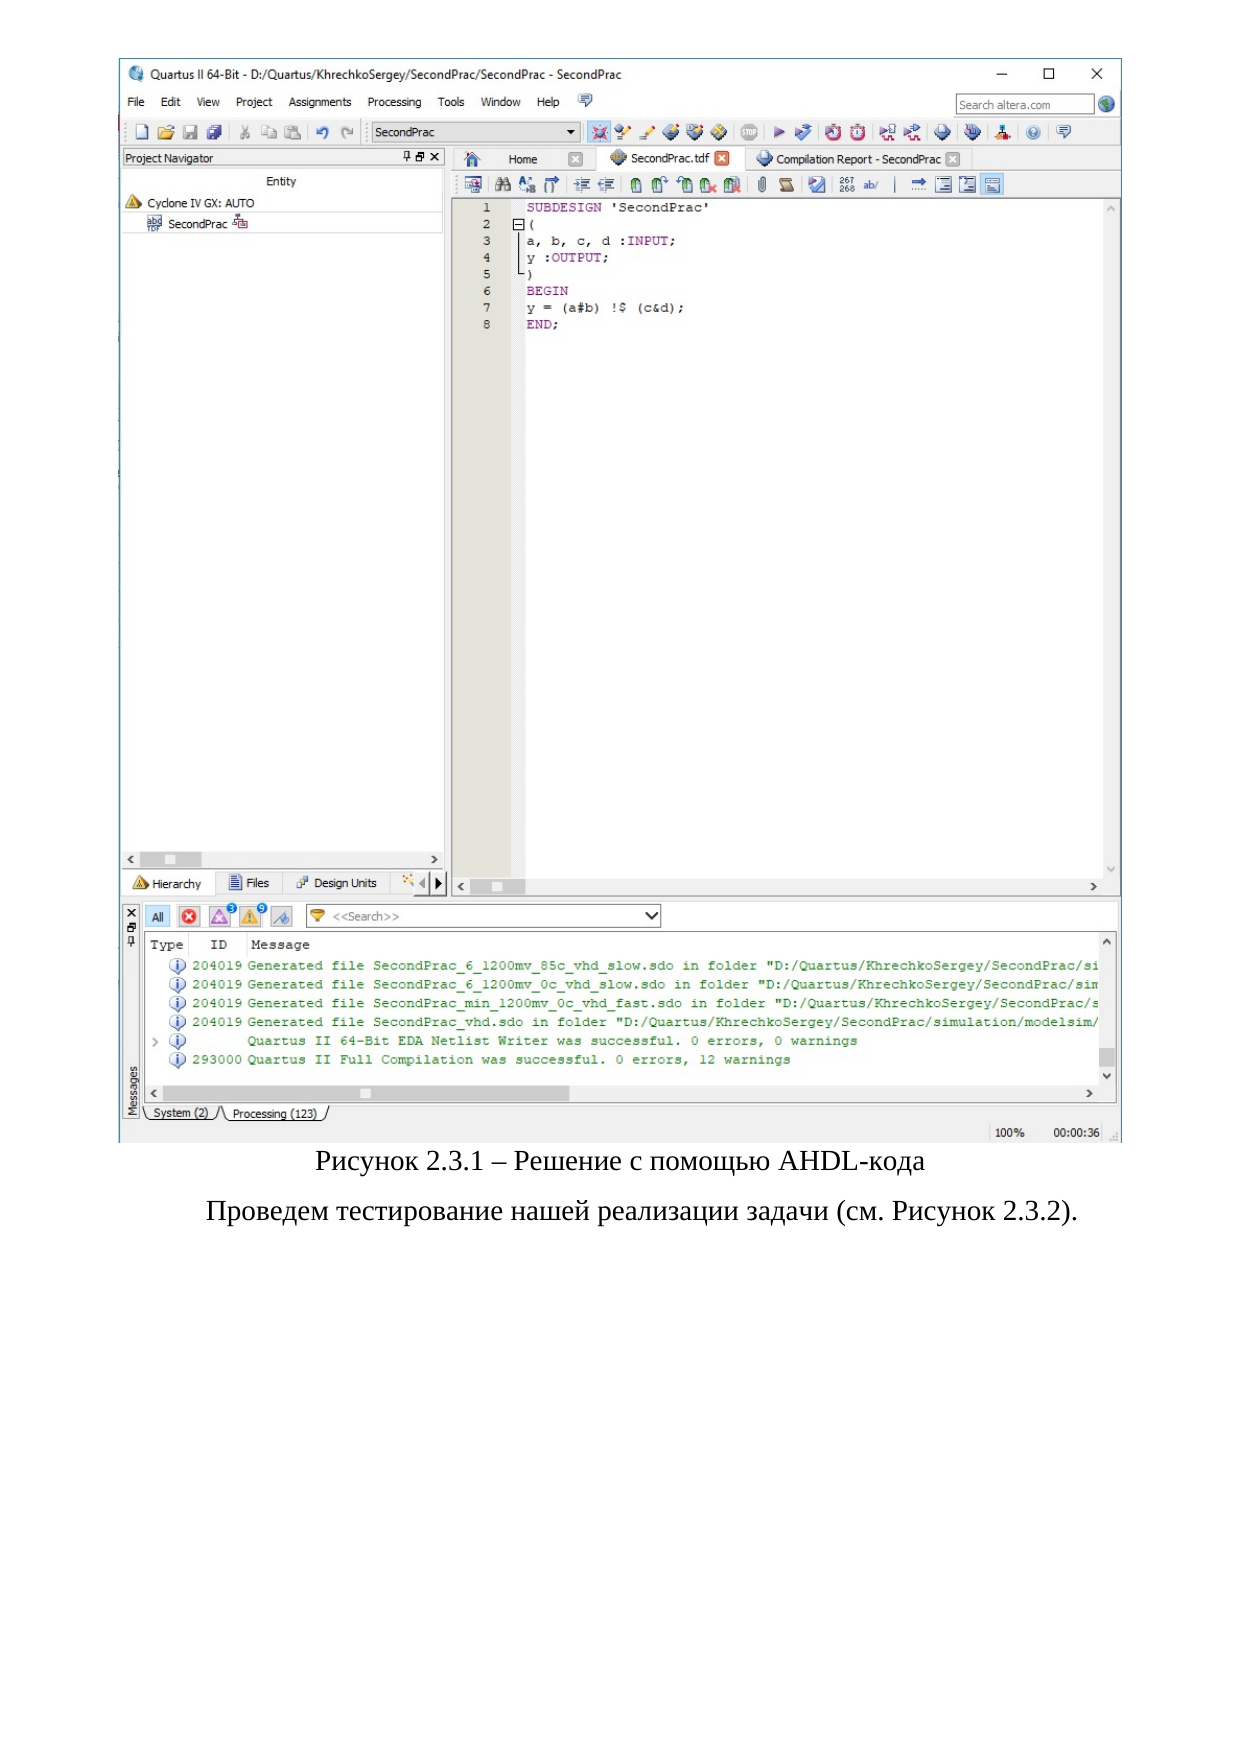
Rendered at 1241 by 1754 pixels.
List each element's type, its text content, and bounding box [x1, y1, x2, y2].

text Проведем тестирование нашей реализации задачи (см. Рисунок 2.3.2). [162, 1193, 1122, 1227]
picture [118, 58, 1122, 1143]
text Рисунок 2.3.1 – Решение с помощью AHDL-кода [118, 1143, 1122, 1177]
